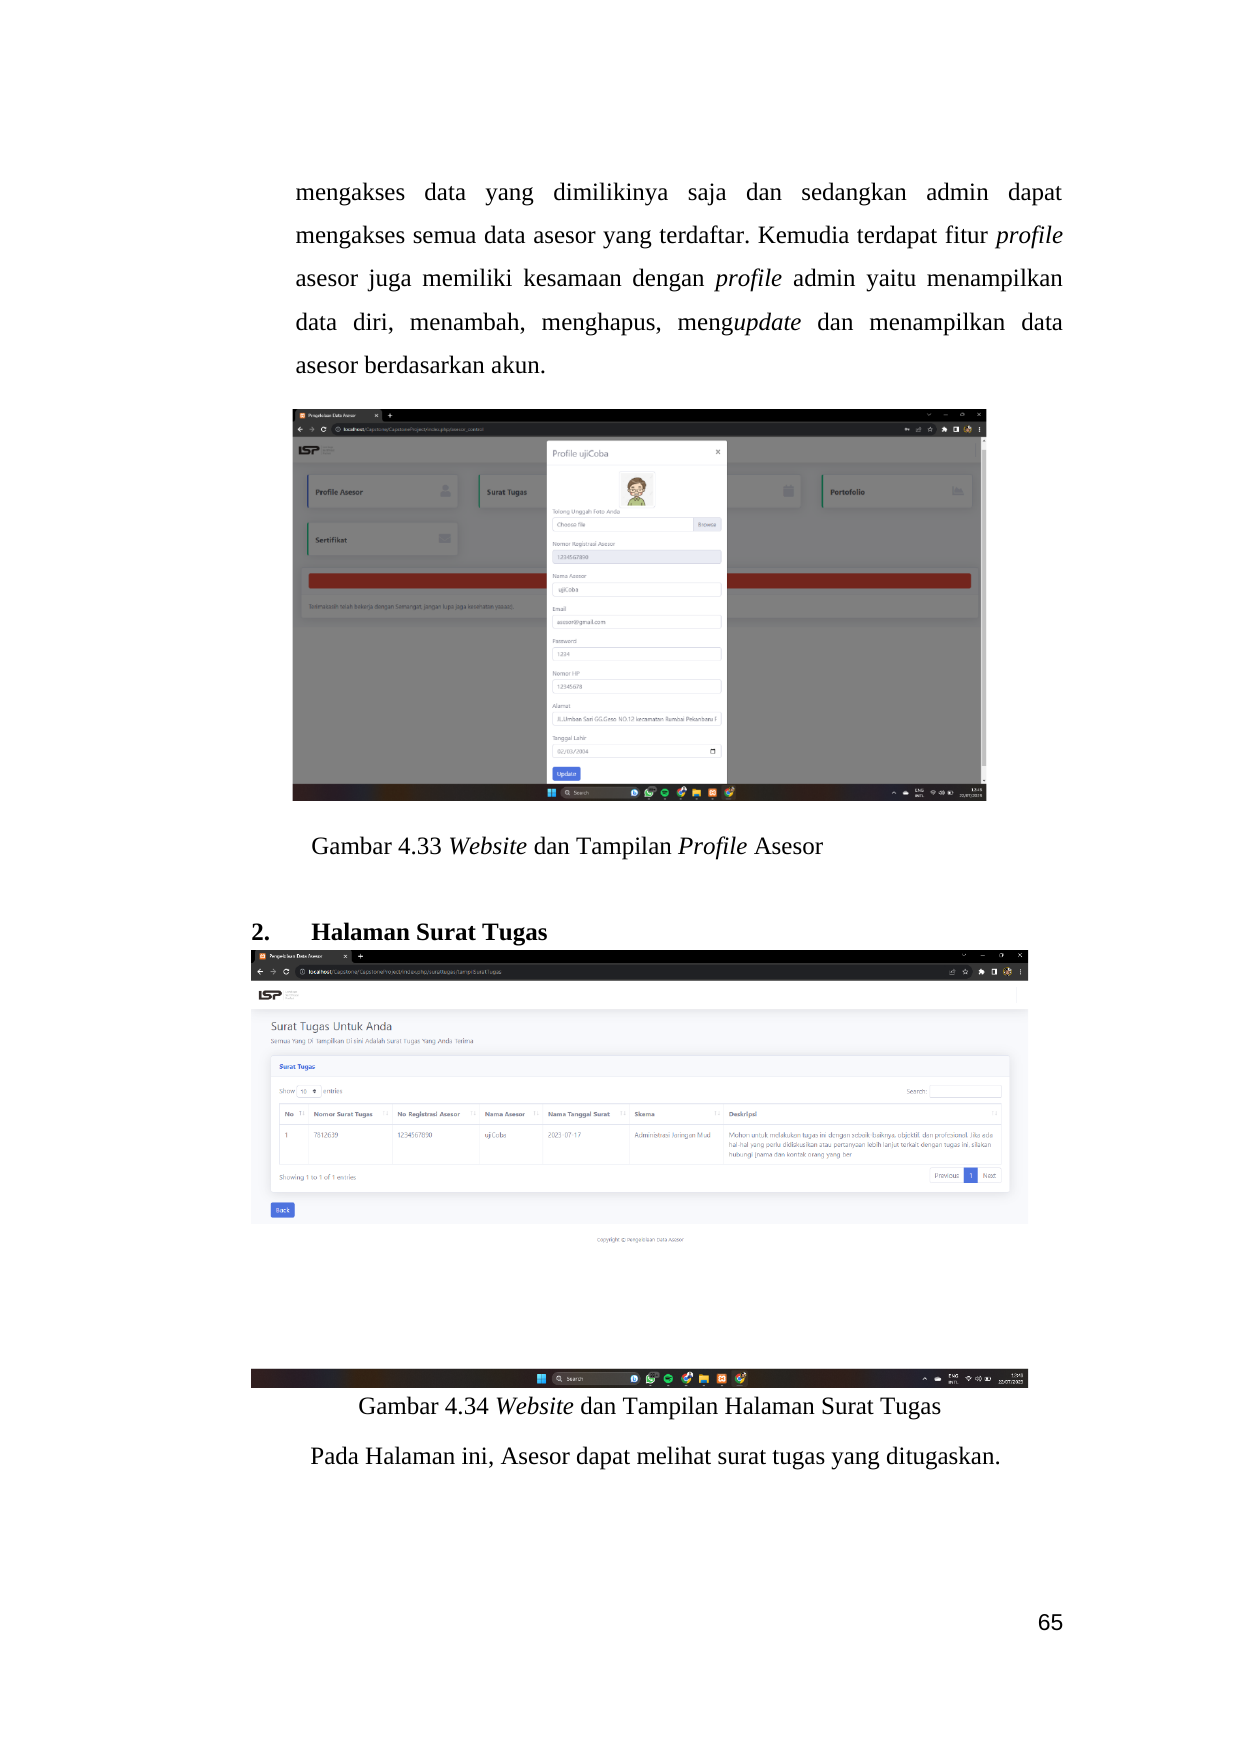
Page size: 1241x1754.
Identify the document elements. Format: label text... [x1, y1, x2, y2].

picture [251, 950, 1029, 1388]
list Halaman Surat Tugas [251, 917, 1063, 946]
text Pada Halaman ini, Asesor dapat melihat surat tugas yang ditugaskan. [310, 1441, 1063, 1470]
text Gambar 4.34 Website dan Tampilan Halaman Surat Tugas [236, 1391, 1063, 1420]
list Gambar 4.33 Website dan Tampilan Profile Asesor [311, 831, 1063, 859]
picture [292, 409, 987, 801]
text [295, 177, 1063, 378]
